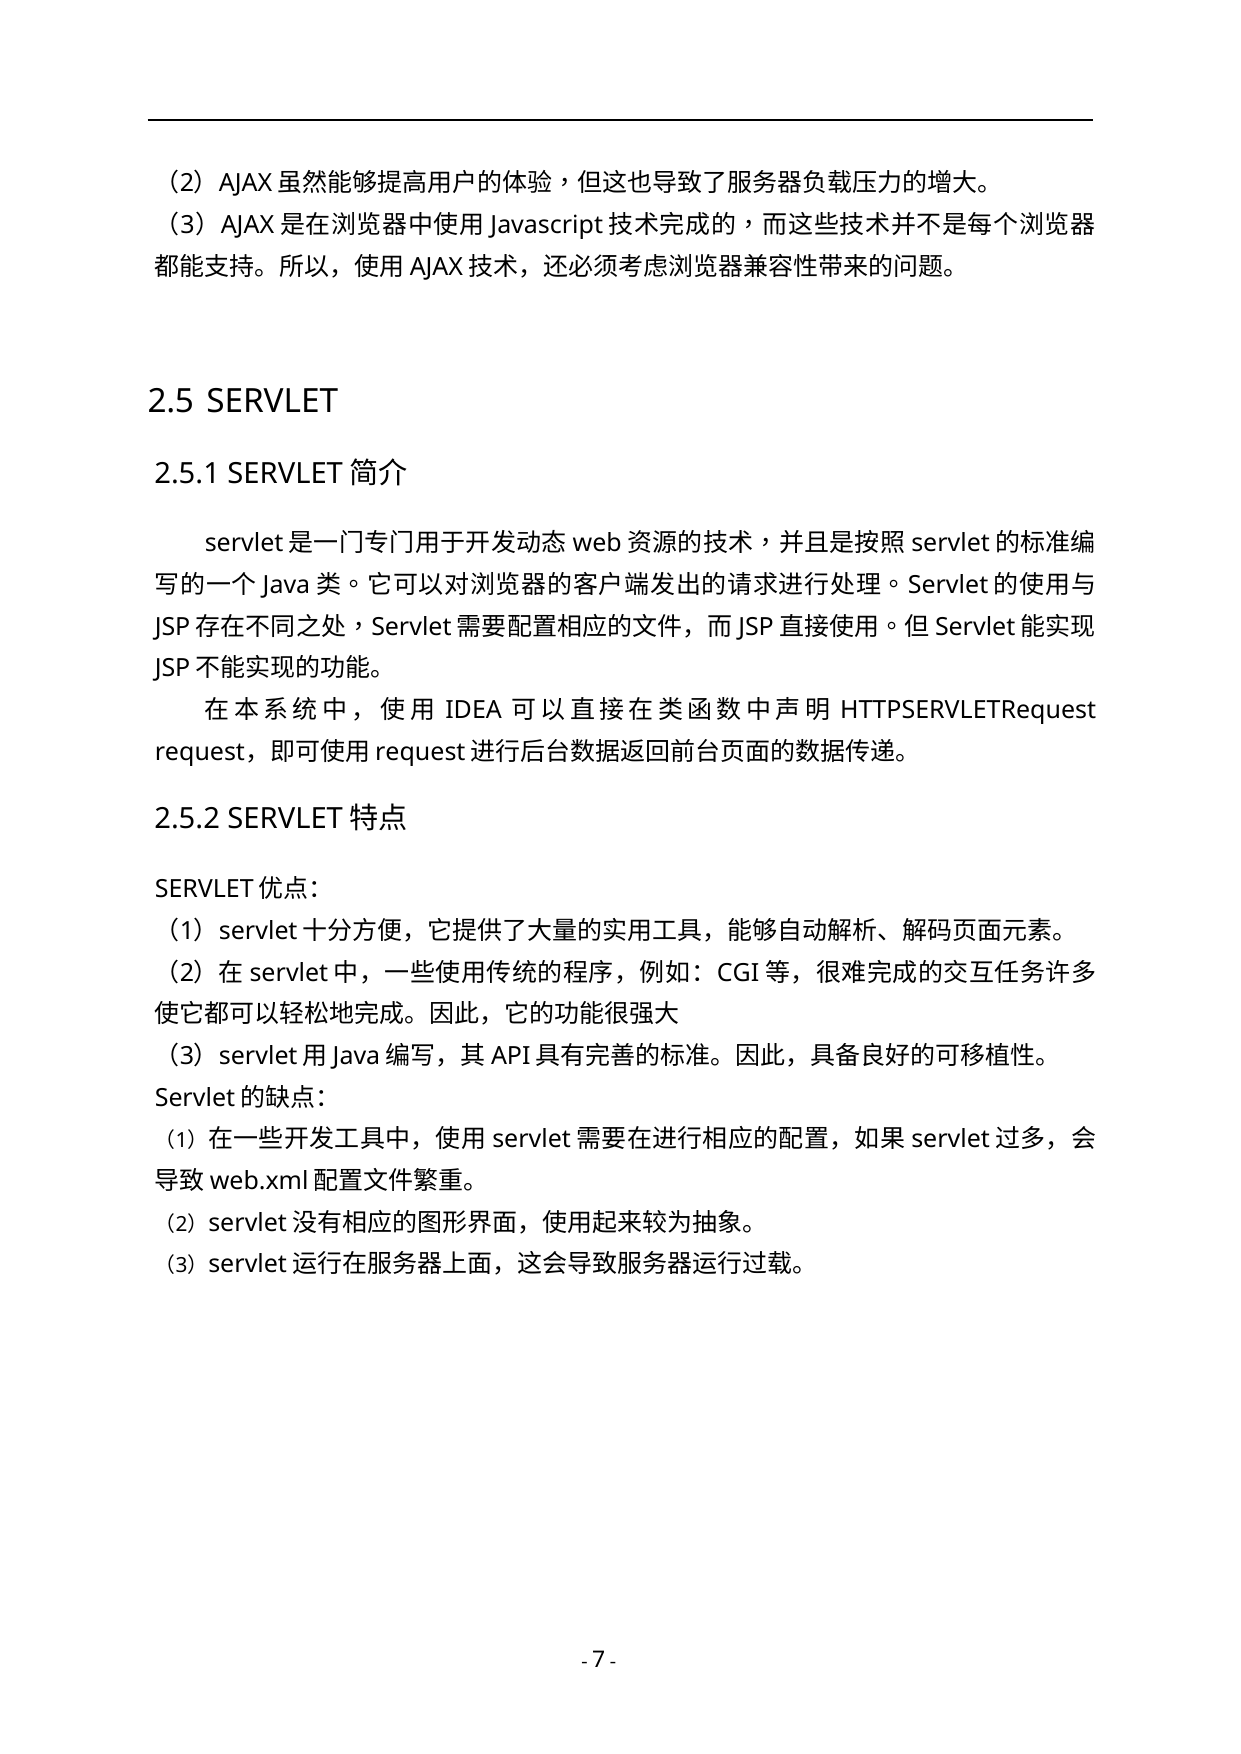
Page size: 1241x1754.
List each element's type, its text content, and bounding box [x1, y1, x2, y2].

list servlet用Java编写，其 API具有完善的标准。因此，具备良好的可移植性。 [154, 1031, 1096, 1073]
list 2.5.2 SERVLET特点 [125, 796, 1126, 837]
text Servlet的缺点： [154, 1073, 1096, 1114]
list servlet运行在服务器上面，这会导致服务器运行过载。 [154, 1239, 1096, 1281]
list servlet十分方便，它提供了大量的实用工具，能够自动解析、解码页面元素。 [154, 906, 1096, 948]
list 2.5.1 SERVLET简介 [125, 450, 1126, 491]
list servlet没有相应的图形界面，使用起来较为抽象。 [154, 1198, 1096, 1239]
list 在servlet中，一些使用传统的程序，例如：CGI等，很难完成的交互任务许多使它都可以轻松地完成。因此，它的功能很强大 [154, 948, 1096, 1031]
text SERVLET优点： [154, 864, 1096, 906]
text （2）AJAX虽然能够提高用户的体验，但这也导致了服务器负载压力的增大。 [154, 158, 1096, 200]
list 在本系统中，使用IDEA可以直接在类函数中声明HTTPSERVLETRequest request，即可使用request进行后台数据返回前台页面的数据传递。 [154, 685, 1096, 768]
list SERVLET [147, 377, 1126, 423]
list servlet是一门专门用于开发动态web资源的技术，并且是按照servlet的标准编写的一个Java类。它可以对浏览器的客户端发出的请求进行处理。Servlet的使用与JSP存在不同之处，Servlet需要配置相应的文件，而JSP直接使用。但Servlet能实现JSP不能实现的功能。 [154, 518, 1096, 685]
text （3）AJAX是在浏览器中使用Javascript技术完成的，而这些技术并不是每个浏览器都能支持。所以，使用AJAX技术，还必须考虑浏览器兼容性带来的问题。 [154, 200, 1096, 283]
list 在一些开发工具中，使用servlet需要在进行相应的配置，如果servlet过多，会导致web.xml配置文件繁重。 [154, 1114, 1096, 1198]
